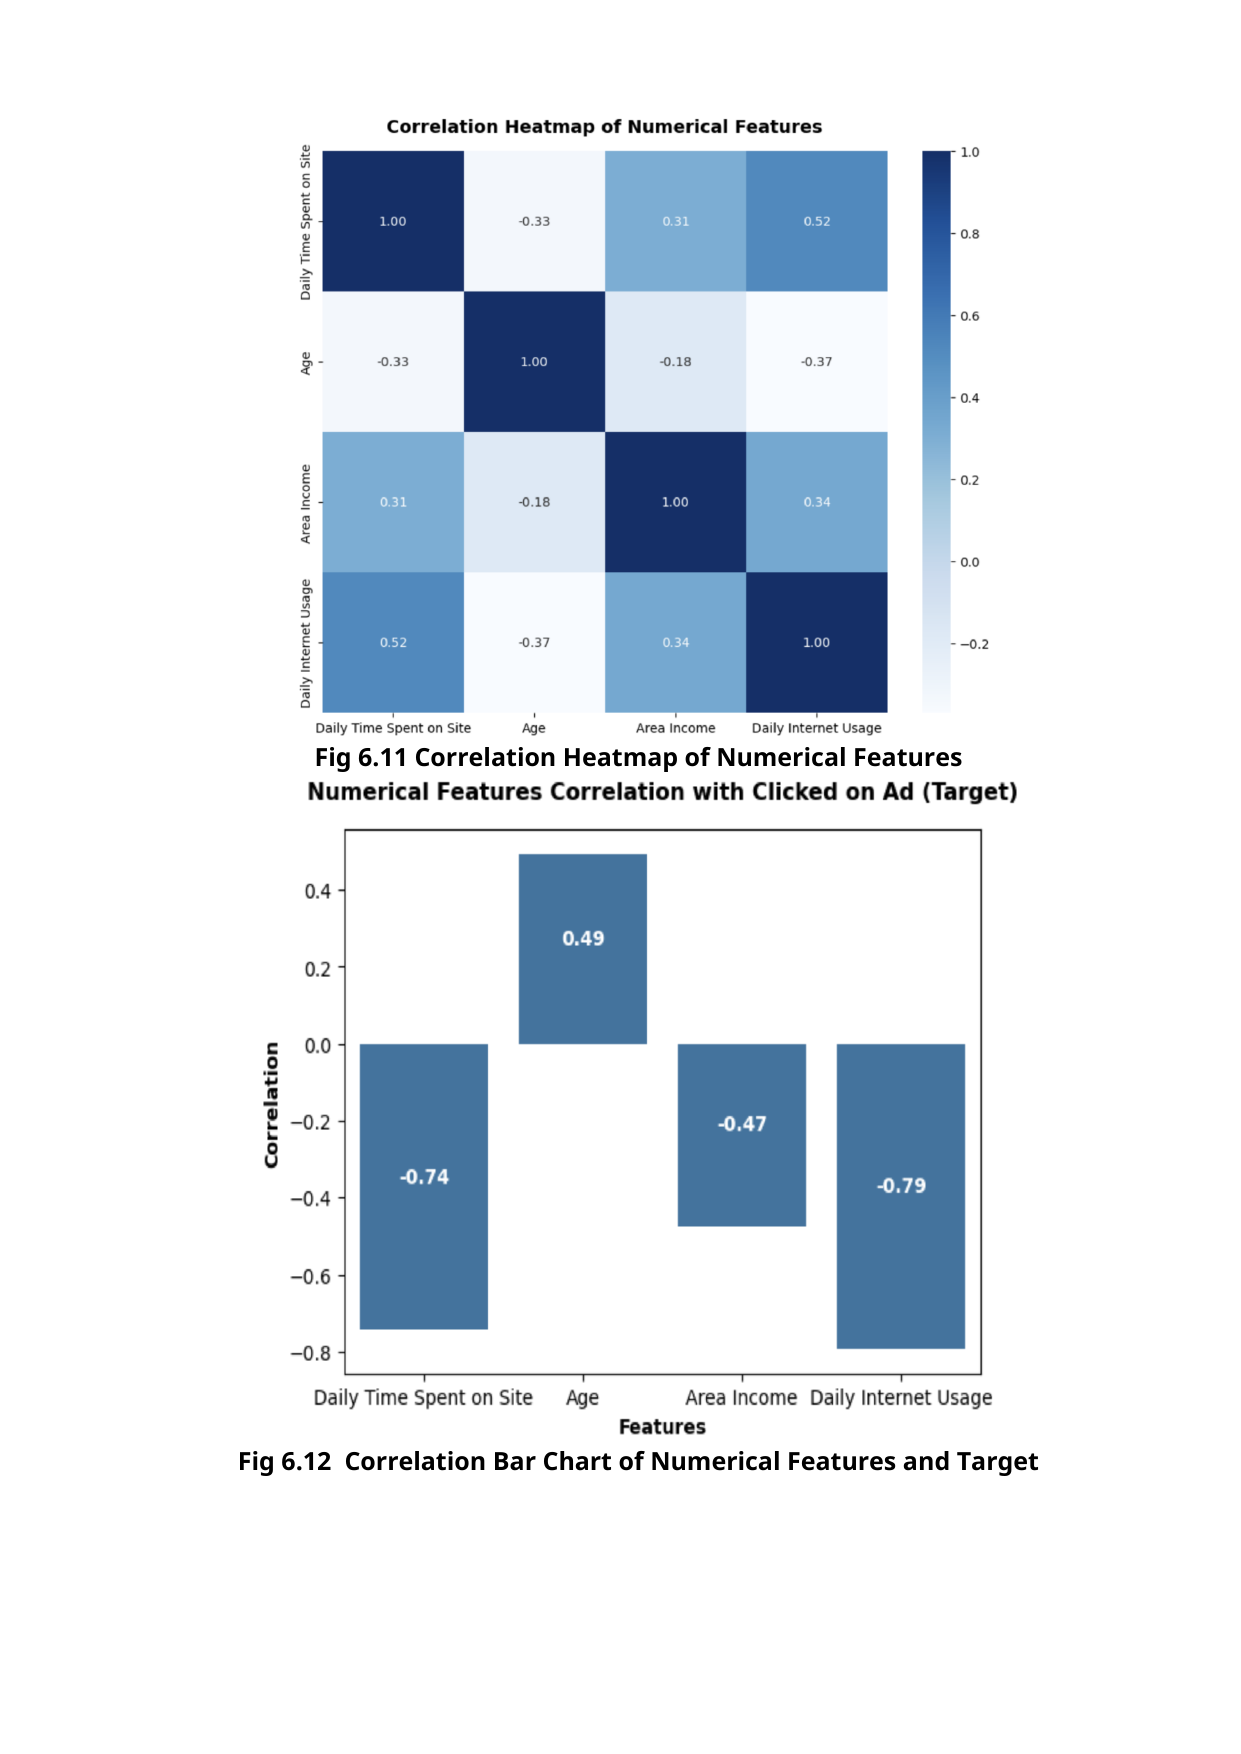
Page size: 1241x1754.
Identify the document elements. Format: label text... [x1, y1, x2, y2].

text Fig 6.11 Correlation Heatmap of Numerical Features [187, 740, 1090, 774]
picture [259, 773, 1018, 1444]
picture [284, 112, 993, 740]
text Fig 6.12 Correlation Bar Chart of Numerical Features and Target [187, 1443, 1090, 1477]
